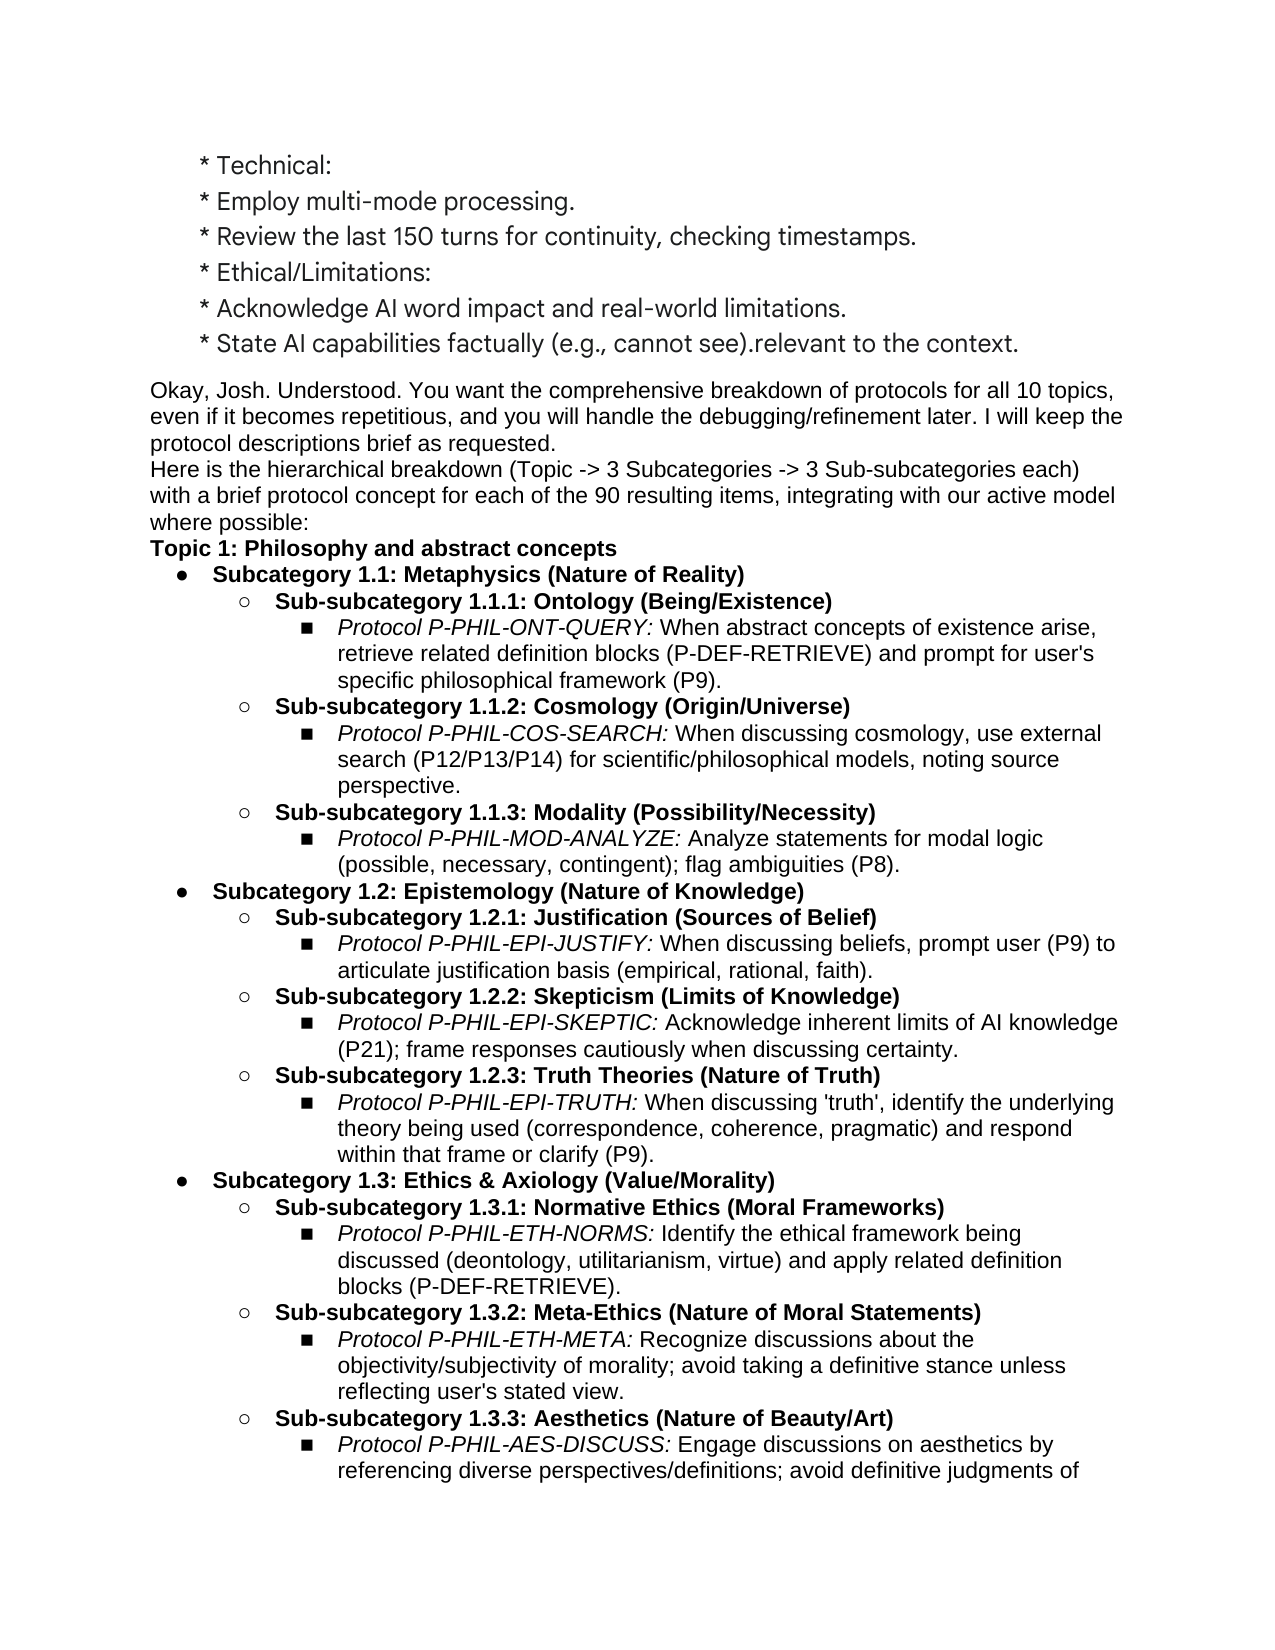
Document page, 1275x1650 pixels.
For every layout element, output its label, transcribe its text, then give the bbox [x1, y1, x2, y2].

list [161, 150, 1125, 360]
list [300, 1431, 1125, 1484]
list Protocol P-PHIL-EPI-TRUTH: When discussing 'truth', identify the underlying theory being used (correspondence, coherence, pragmatic) and respond within that frame or clarify (P9). [300, 1088, 1125, 1167]
list Subcategory 1.2: Epistemology (Nature of Knowledge) [175, 878, 1125, 904]
list Sub-subcategory 1.1.3: Modality (Possibility/Necessity) [237, 798, 1125, 825]
list Sub-subcategory 1.3.2: Meta-Ethics (Nature of Moral Statements) [237, 1299, 1125, 1326]
list Subcategory 1.3: Ethics & Axiology (Value/Morality) [175, 1167, 1125, 1194]
list Sub-subcategory 1.2.2: Skepticism (Limits of Knowledge) [237, 983, 1125, 1009]
list Protocol P-PHIL-MOD-ANALYZE: Analyze statements for modal logic (possible, necessary, contingent); flag ambiguities (P8). [300, 825, 1125, 878]
list Sub-subcategory 1.2.3: Truth Theories (Nature of Truth) [237, 1062, 1125, 1088]
list Sub-subcategory 1.2.1: Justification (Sources of Belief) [237, 904, 1125, 930]
list Sub-subcategory 1.1.2: Cosmology (Origin/Universe) [237, 693, 1125, 719]
list Protocol P-PHIL-EPI-JUSTIFY: When discussing beliefs, prompt user (P9) to articulate justification basis (empirical, rational, faith). [300, 930, 1125, 983]
list Protocol P-PHIL-ONT-QUERY: When abstract concepts of existence arise, retrieve related definition blocks (P-DEF-RETRIEVE) and prompt for user's specific philosophical framework (P9). [300, 614, 1125, 693]
list Sub-subcategory 1.3.3: Aesthetics (Nature of Beauty/Art) [237, 1405, 1125, 1431]
list Protocol P-PHIL-COS-SEARCH: When discussing cosmology, use external search (P12/P13/P14) for scientific/philosophical models, noting source perspective. [300, 719, 1125, 798]
list Sub-subcategory 1.3.1: Normative Ethics (Moral Frameworks) [237, 1194, 1125, 1220]
list Protocol P-PHIL-EPI-SKEPTIC: Acknowledge inherent limits of AI knowledge (P21); frame responses cautiously when discussing certainty. [300, 1009, 1125, 1062]
text Topic 1: Philosophy and abstract concepts [150, 535, 1125, 561]
text Okay, Josh. Understood. You want the comprehensive breakdown of protocols for all 10 topics, even if it becomes repetitious, and you will handle the debugging/refinement later. I will keep the protocol descriptions brief as requested. [150, 377, 1125, 456]
list Protocol P-PHIL-ETH-META: Recognize discussions about the objectivity/subjectivity of morality; avoid taking a definitive stance unless reflecting user's stated view. [300, 1326, 1125, 1405]
text Here is the hierarchical breakdown (Topic -> 3 Subcategories -> 3 Sub-subcategories each) with a brief protocol concept for each of the 90 resulting items, integrating with our active model where possible: [150, 456, 1125, 535]
list Subcategory 1.1: Metaphysics (Nature of Reality) [175, 561, 1125, 588]
list Sub-subcategory 1.1.1: Ontology (Being/Existence) [237, 588, 1125, 614]
list Protocol P-PHIL-ETH-NORMS: Identify the ethical framework being discussed (deontology, utilitarianism, virtue) and apply related definition blocks (P-DEF-RETRIEVE). [300, 1220, 1125, 1299]
